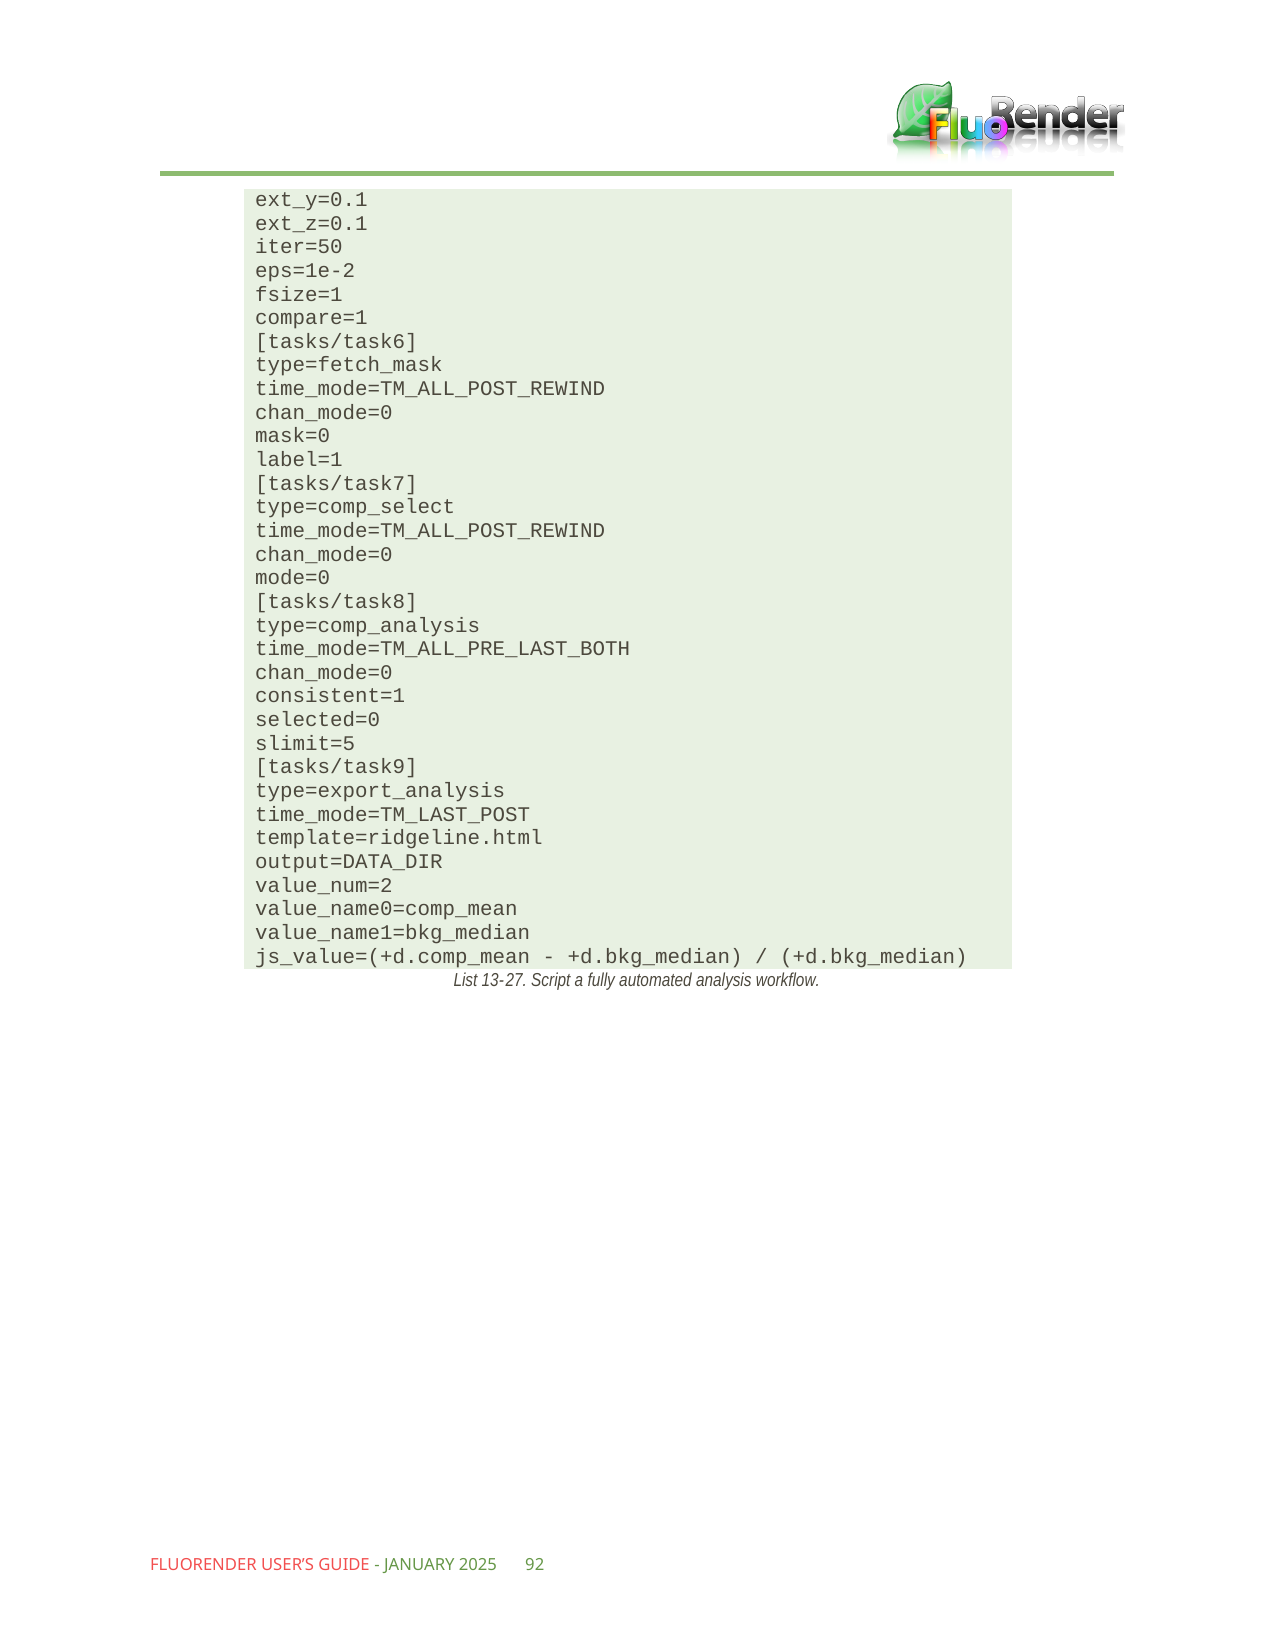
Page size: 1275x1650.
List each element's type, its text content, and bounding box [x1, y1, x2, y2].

picture [887, 75, 1125, 165]
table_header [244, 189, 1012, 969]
